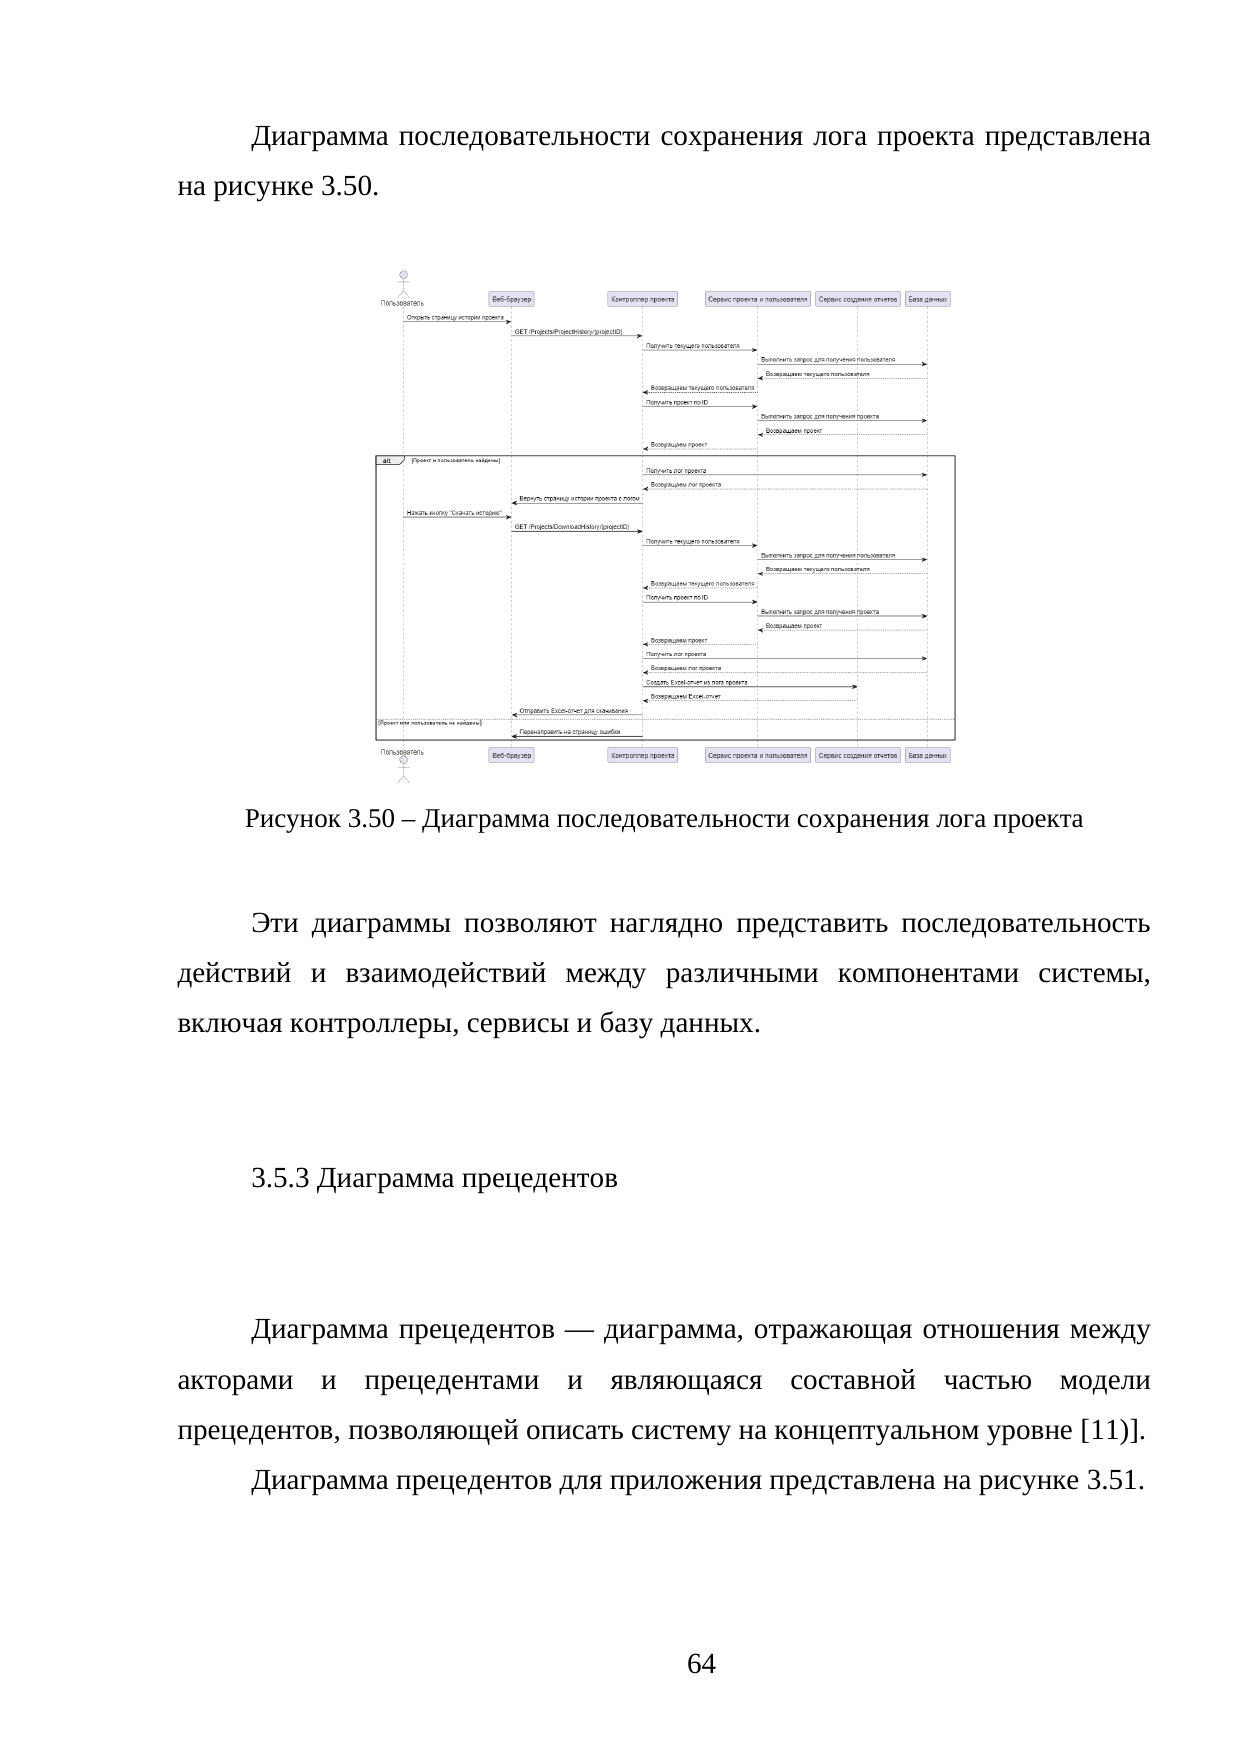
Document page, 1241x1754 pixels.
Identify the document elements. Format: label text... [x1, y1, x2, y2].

subtitle 3.5.3 Диаграмма прецедентов [177, 1161, 1152, 1194]
picture [371, 269, 958, 786]
text Рисунок 3.50 – Диаграмма последовательности сохранения лога проекта [177, 803, 1152, 834]
text Диаграмма последовательности сохранения лога проекта представлена на рисунке 3.50. [177, 118, 1152, 202]
text Диаграмма прецедентов для приложения представлена на рисунке 3.51. [177, 1462, 1152, 1496]
text Диаграмма прецедентов — диаграмма, отражающая отношения между акторами и прецедентами и являющаяся составной частью модели прецедентов, позволяющей описать систему на концептуальном уровне [11)]. [177, 1312, 1152, 1446]
text Эти диаграммы позволяют наглядно представить последовательность действий и взаимодействий между различными компонентами системы, включая контроллеры, сервисы и базу данных. [177, 905, 1152, 1039]
